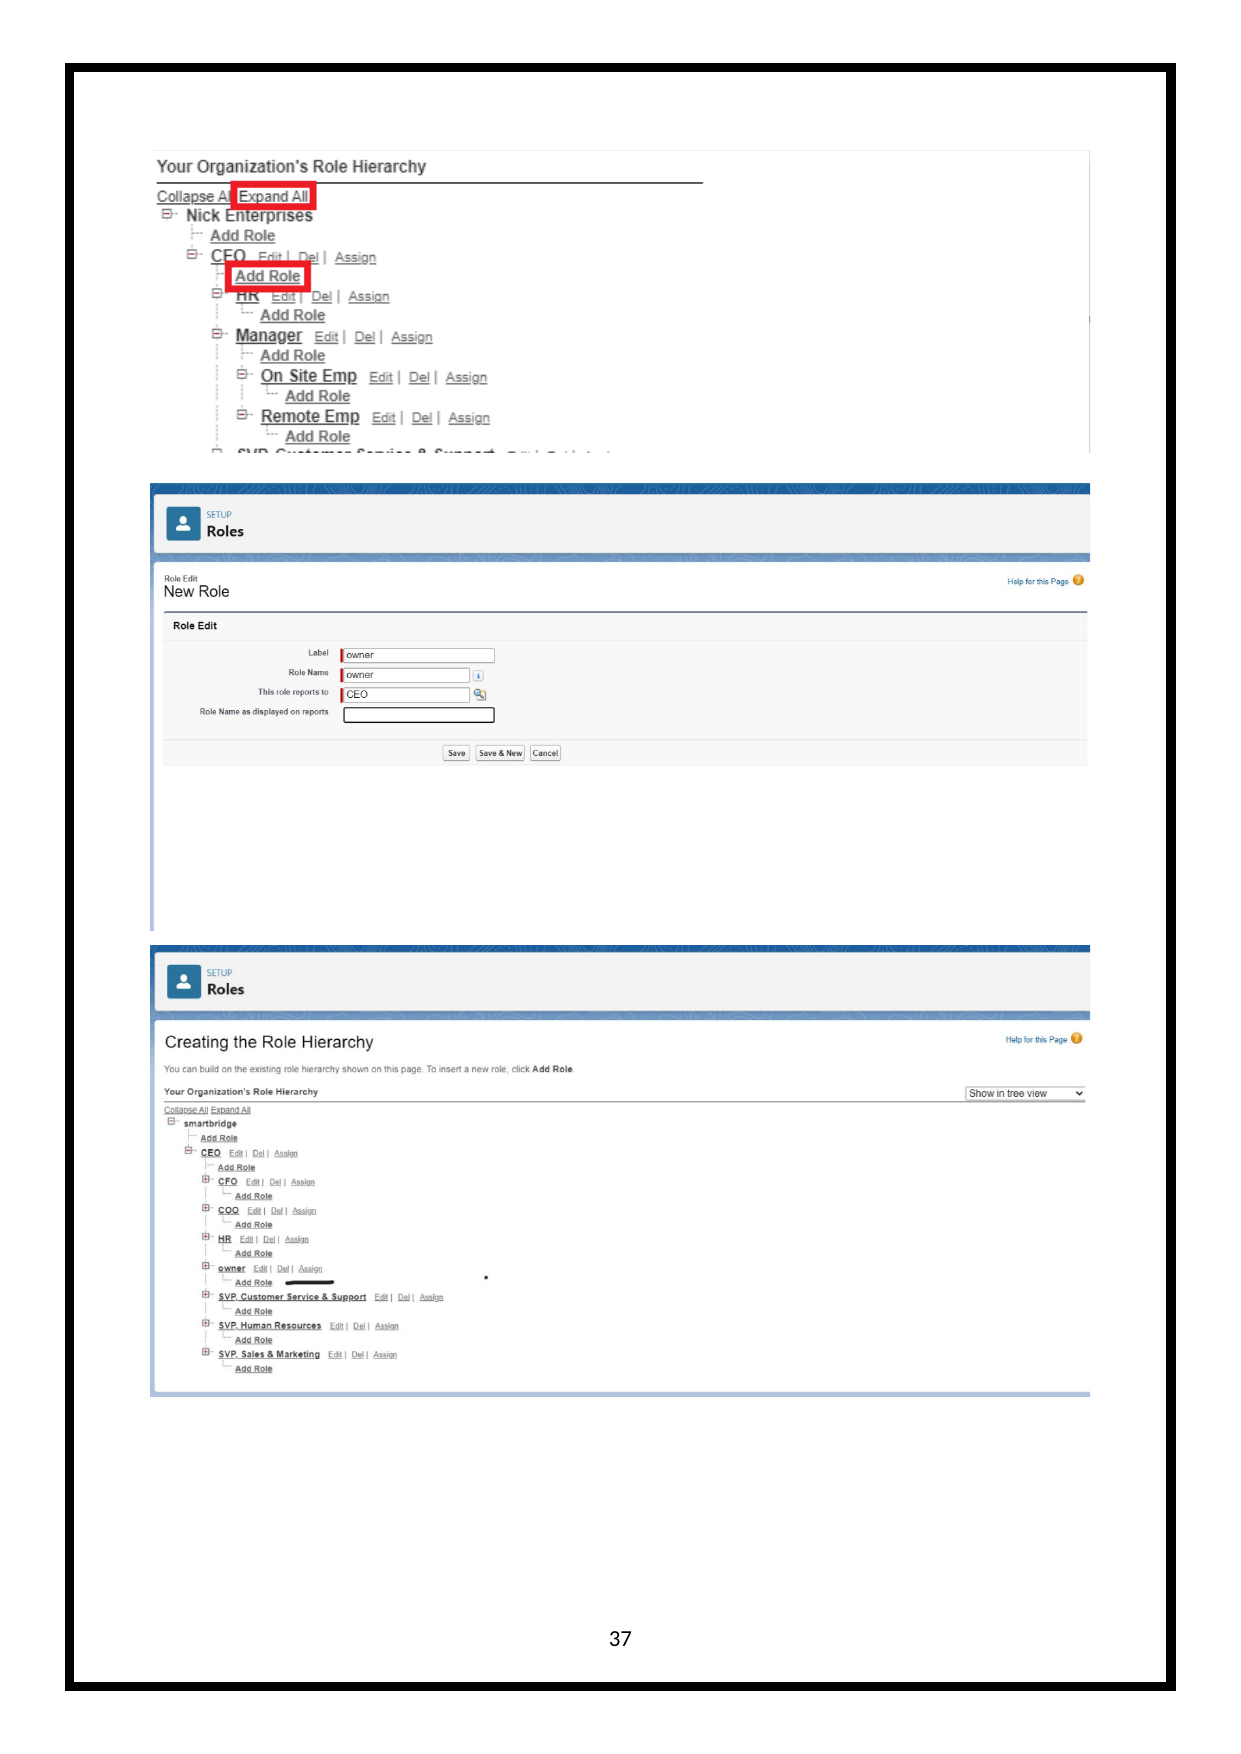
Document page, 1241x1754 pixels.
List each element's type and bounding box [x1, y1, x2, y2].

picture [150, 945, 1091, 1397]
picture [150, 150, 1091, 453]
picture [150, 483, 1091, 931]
